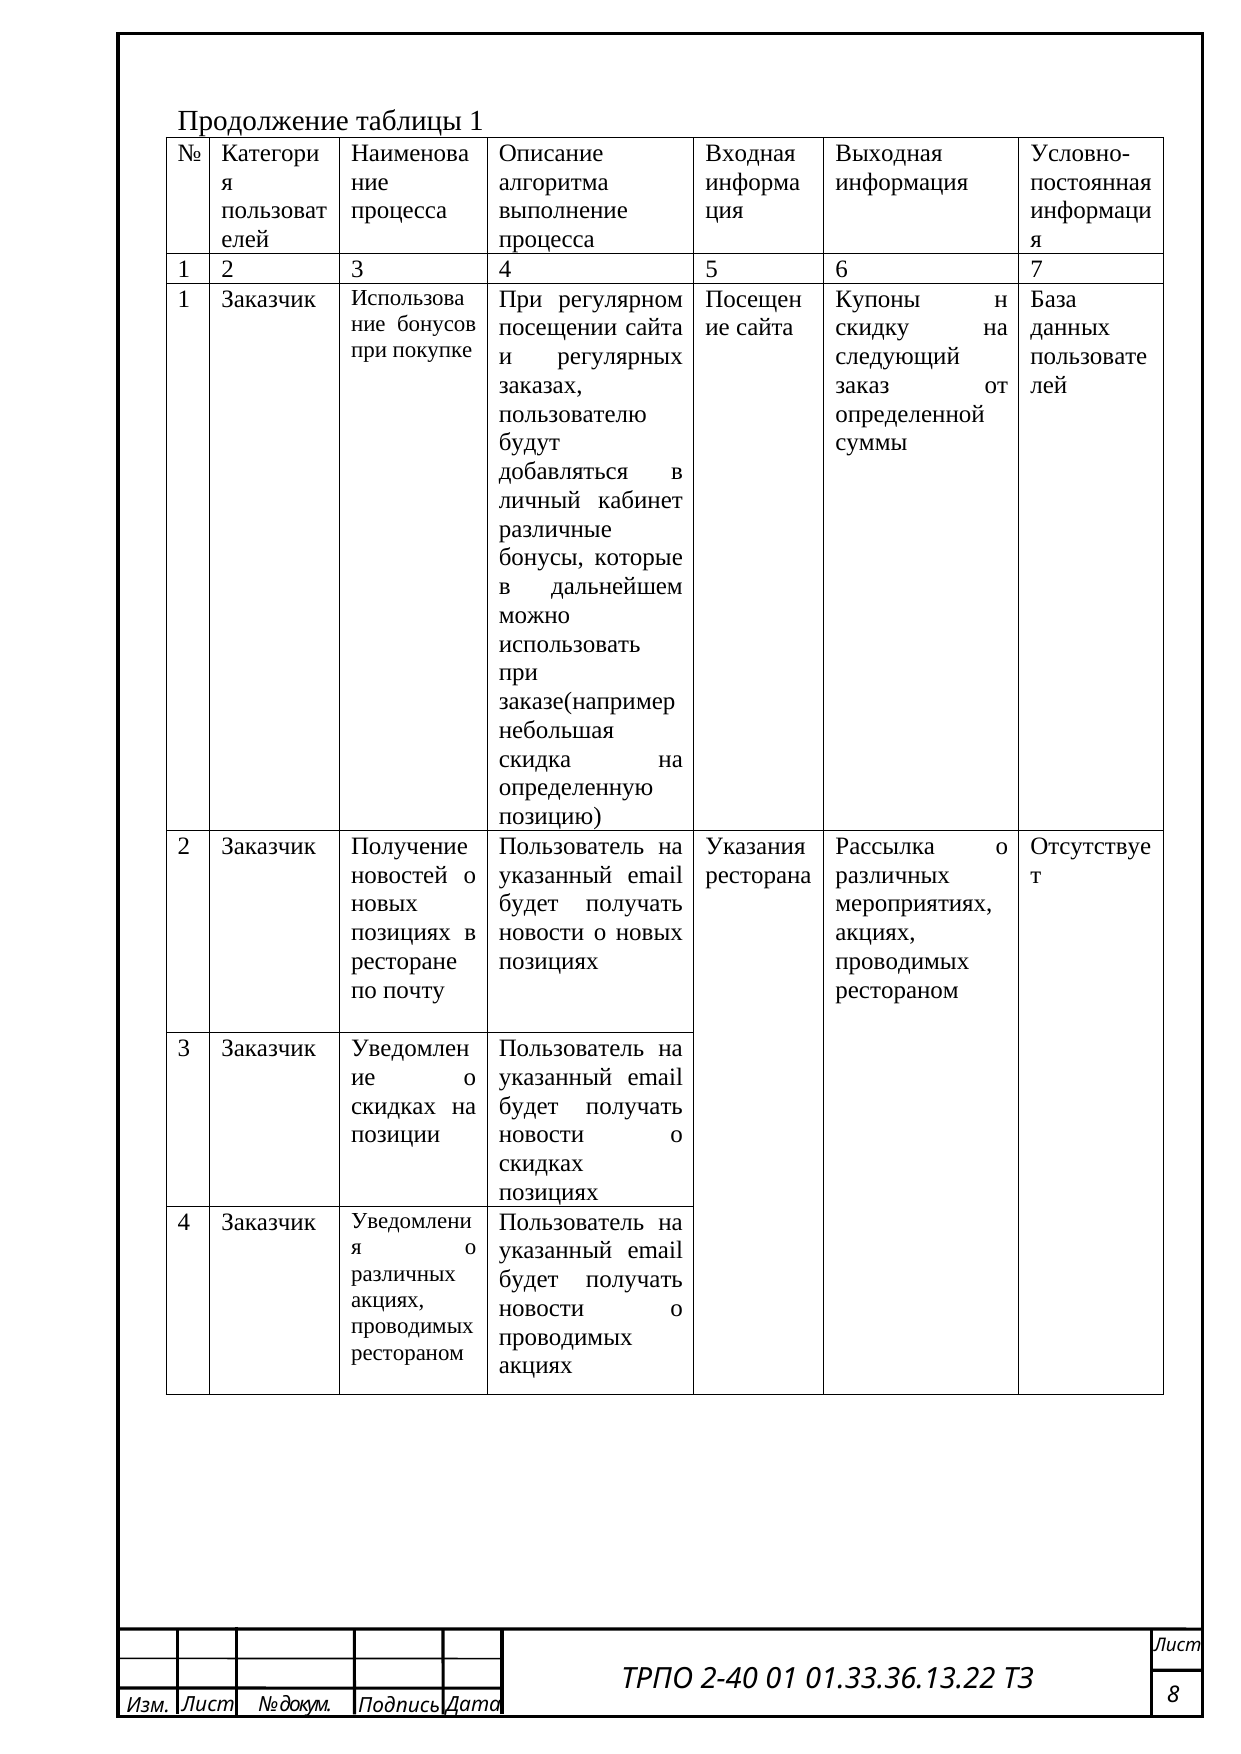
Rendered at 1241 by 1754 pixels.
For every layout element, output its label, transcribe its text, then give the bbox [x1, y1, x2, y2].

table_cell 5 [694, 254, 823, 283]
table_cell Пользователь на указанный email будет получать новости о новых позициях [488, 831, 693, 1032]
table_cell 3 [340, 254, 487, 283]
table_cell Посещение сайта [694, 284, 823, 830]
table_cell Заказчик [210, 1207, 339, 1394]
table_header Описание алгоритма выполнение процесса [488, 138, 693, 253]
text Продолжение таблицы 1 [177, 103, 1211, 137]
table_cell Указания ресторана [694, 831, 823, 1394]
table_cell Пользователь на указанный email будет получать новости о скидках позициях [488, 1033, 693, 1206]
table_cell 1 [167, 254, 209, 283]
table_cell Пользователь на указанный email будет получать новости о проводимых акциях [488, 1207, 693, 1394]
table_header Категория пользователей [210, 138, 339, 253]
table_cell 7 [1019, 254, 1163, 283]
table_cell 2 [167, 831, 209, 1032]
table_cell Использование бонусов при покупке [340, 284, 487, 830]
table_cell Уведомление о скидках на позиции [340, 1033, 487, 1206]
table_cell Заказчик [210, 831, 339, 1032]
table_cell 6 [824, 254, 1018, 283]
table_header Выходная информация [824, 138, 1018, 253]
table_cell Уведомления о различных акциях, проводимых рестораном [340, 1207, 487, 1394]
table_header № [167, 138, 209, 253]
table_cell 4 [488, 254, 693, 283]
table_cell 3 [167, 1033, 209, 1206]
table_cell 2 [210, 254, 339, 283]
table_cell База данных пользователей [1019, 284, 1163, 830]
table_cell 1 [167, 284, 209, 830]
table_header Наименование процесса [340, 138, 487, 253]
table_cell 4 [167, 1207, 209, 1394]
table_header Входная информация [694, 138, 823, 253]
table_cell Рассылка о различных мероприятиях, акциях, проводимых рестораном [824, 831, 1018, 1394]
table_header Условно- постоянная информация [1019, 138, 1163, 253]
table_cell Получение новостей о новых позициях в ресторане по почту [340, 831, 487, 1032]
table_cell При регулярном посещении сайта и регулярных заказах, пользователю будут добавляться в личный кабинет различные бонусы, которые в дальнейшем можно использовать при заказе(например небольшая скидка на определенную позицию) [488, 284, 693, 830]
table_cell Купоны н скидку на следующий заказ от определенной суммы [824, 284, 1018, 830]
table_cell Заказчик [210, 1033, 339, 1206]
table_cell Заказчик [210, 284, 339, 830]
table_cell Отсутствует [1019, 831, 1163, 1394]
